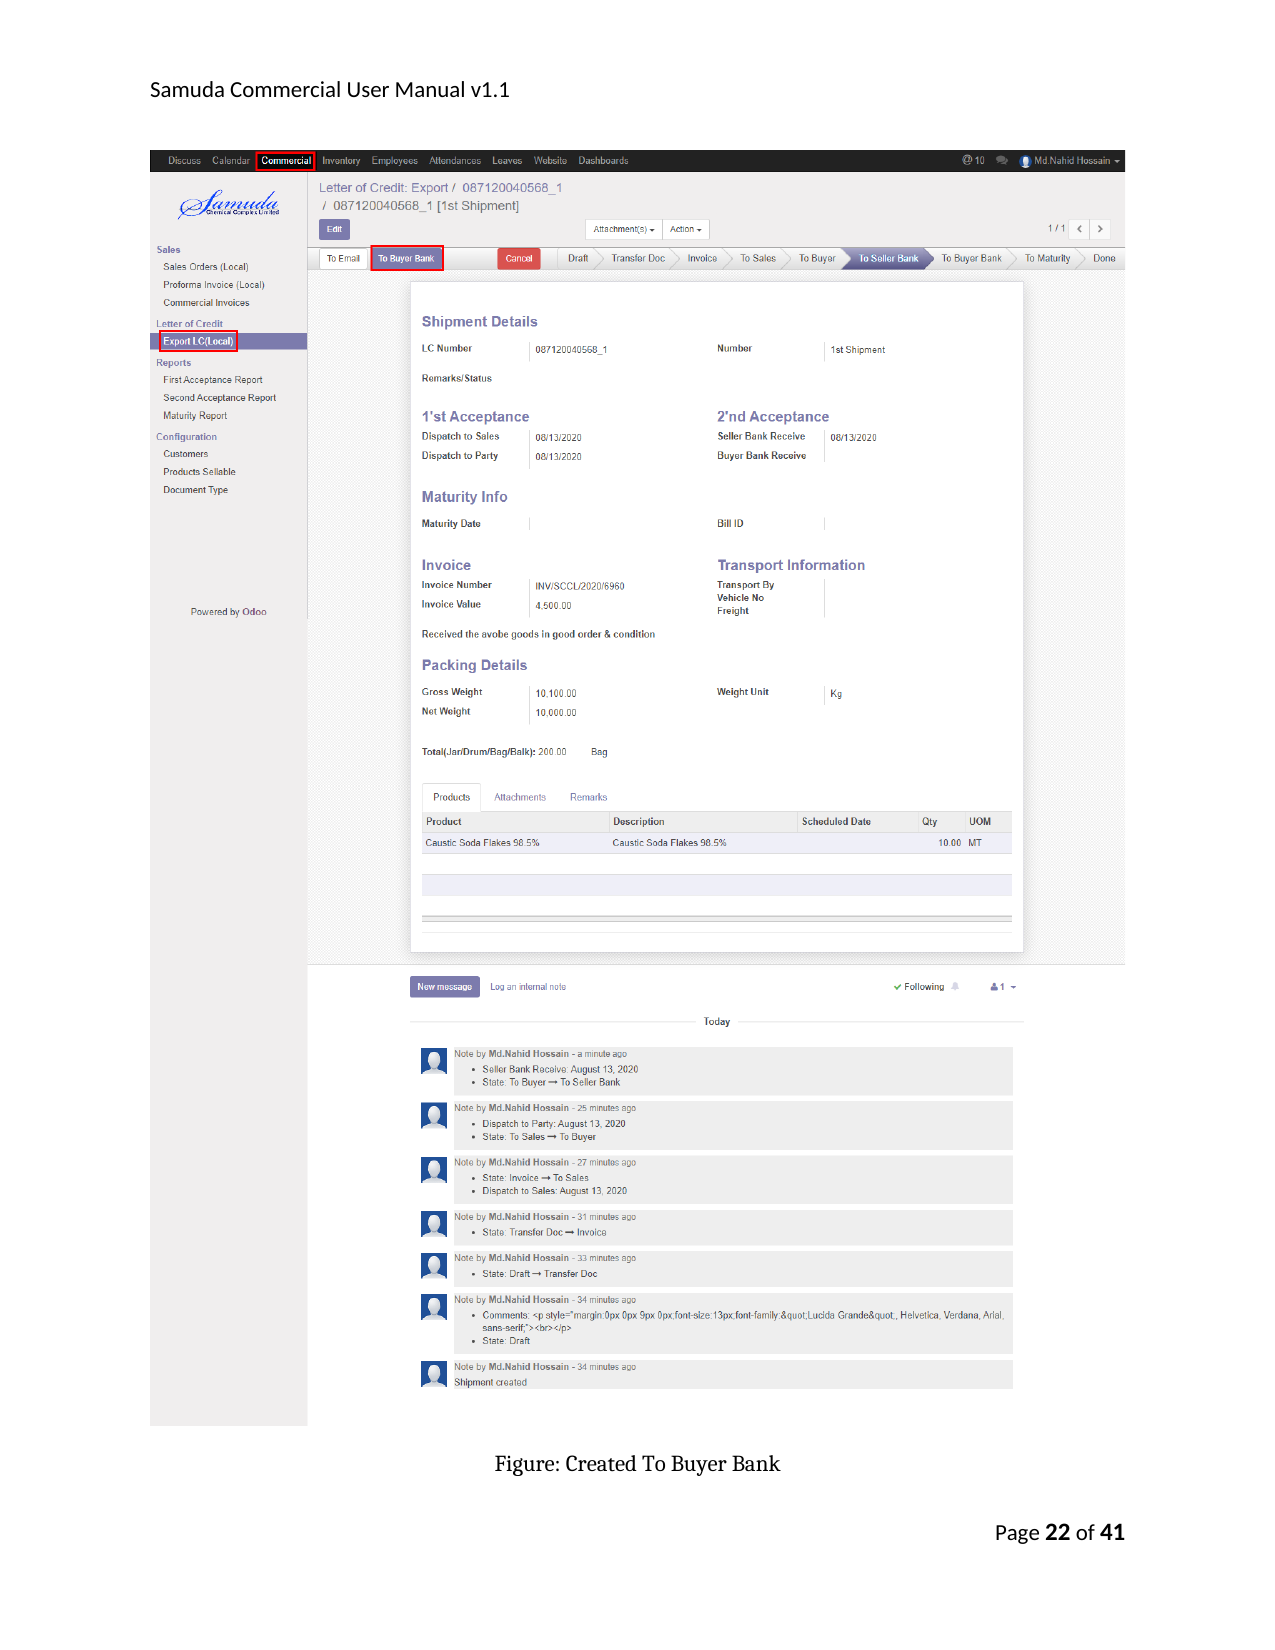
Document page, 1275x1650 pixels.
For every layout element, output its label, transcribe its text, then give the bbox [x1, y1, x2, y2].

text Figure: Created To Buyer Bank [150, 1451, 1125, 1477]
picture [150, 150, 1125, 1426]
